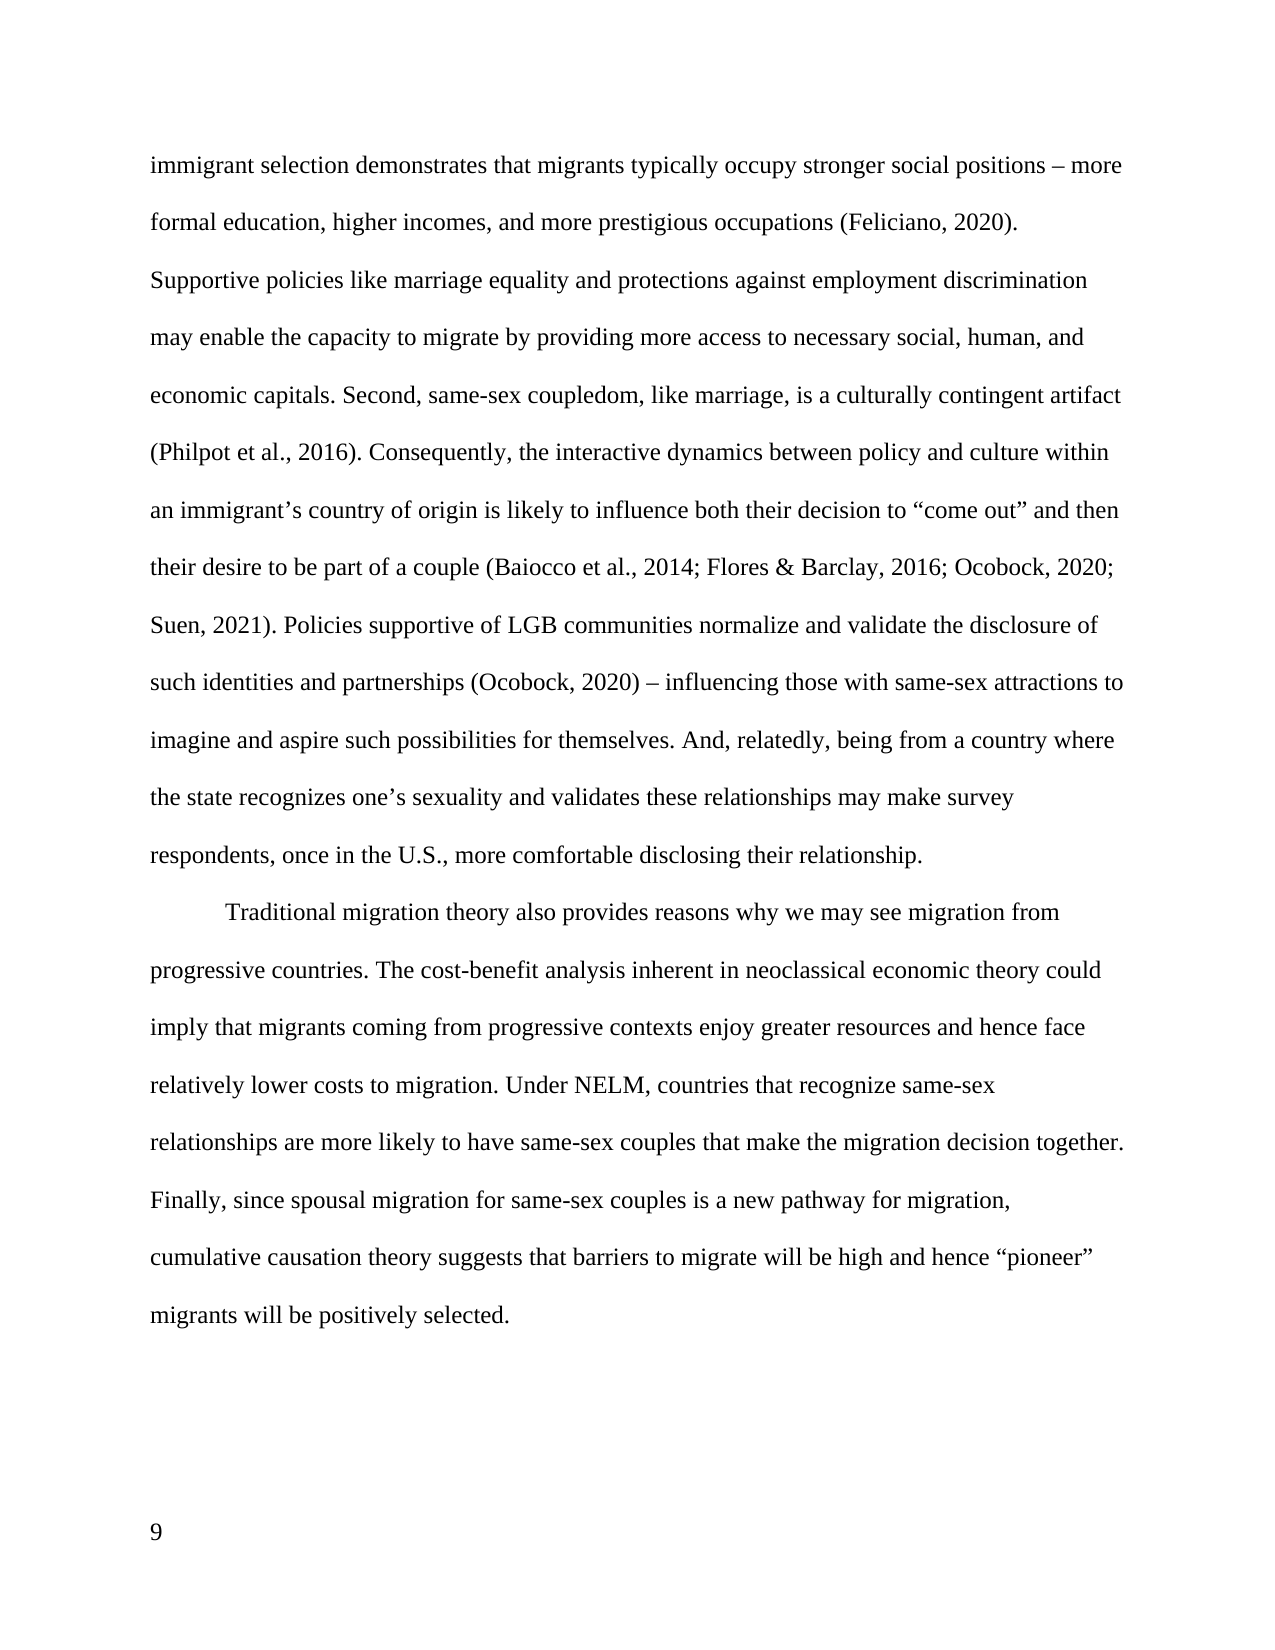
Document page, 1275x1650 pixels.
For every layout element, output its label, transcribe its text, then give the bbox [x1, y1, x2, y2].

text Traditional migration theory also provides reasons why we may see migration from progressive countries. The cost-benefit analysis inherent in neoclassical economic theory could imply that migrants coming from progressive contexts enjoy greater resources and hence face relatively lower costs to migration. Under NELM, countries that recognize same-sex relationships are more likely to have same-sex couples that make the migration decision together. Finally, since spousal migration for same-sex couples is a new pathway for migration, cumulative causation theory suggests that barriers to migrate will be high and hence “pioneer” migrants will be positively selected. [150, 897, 1125, 1329]
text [150, 150, 1125, 869]
